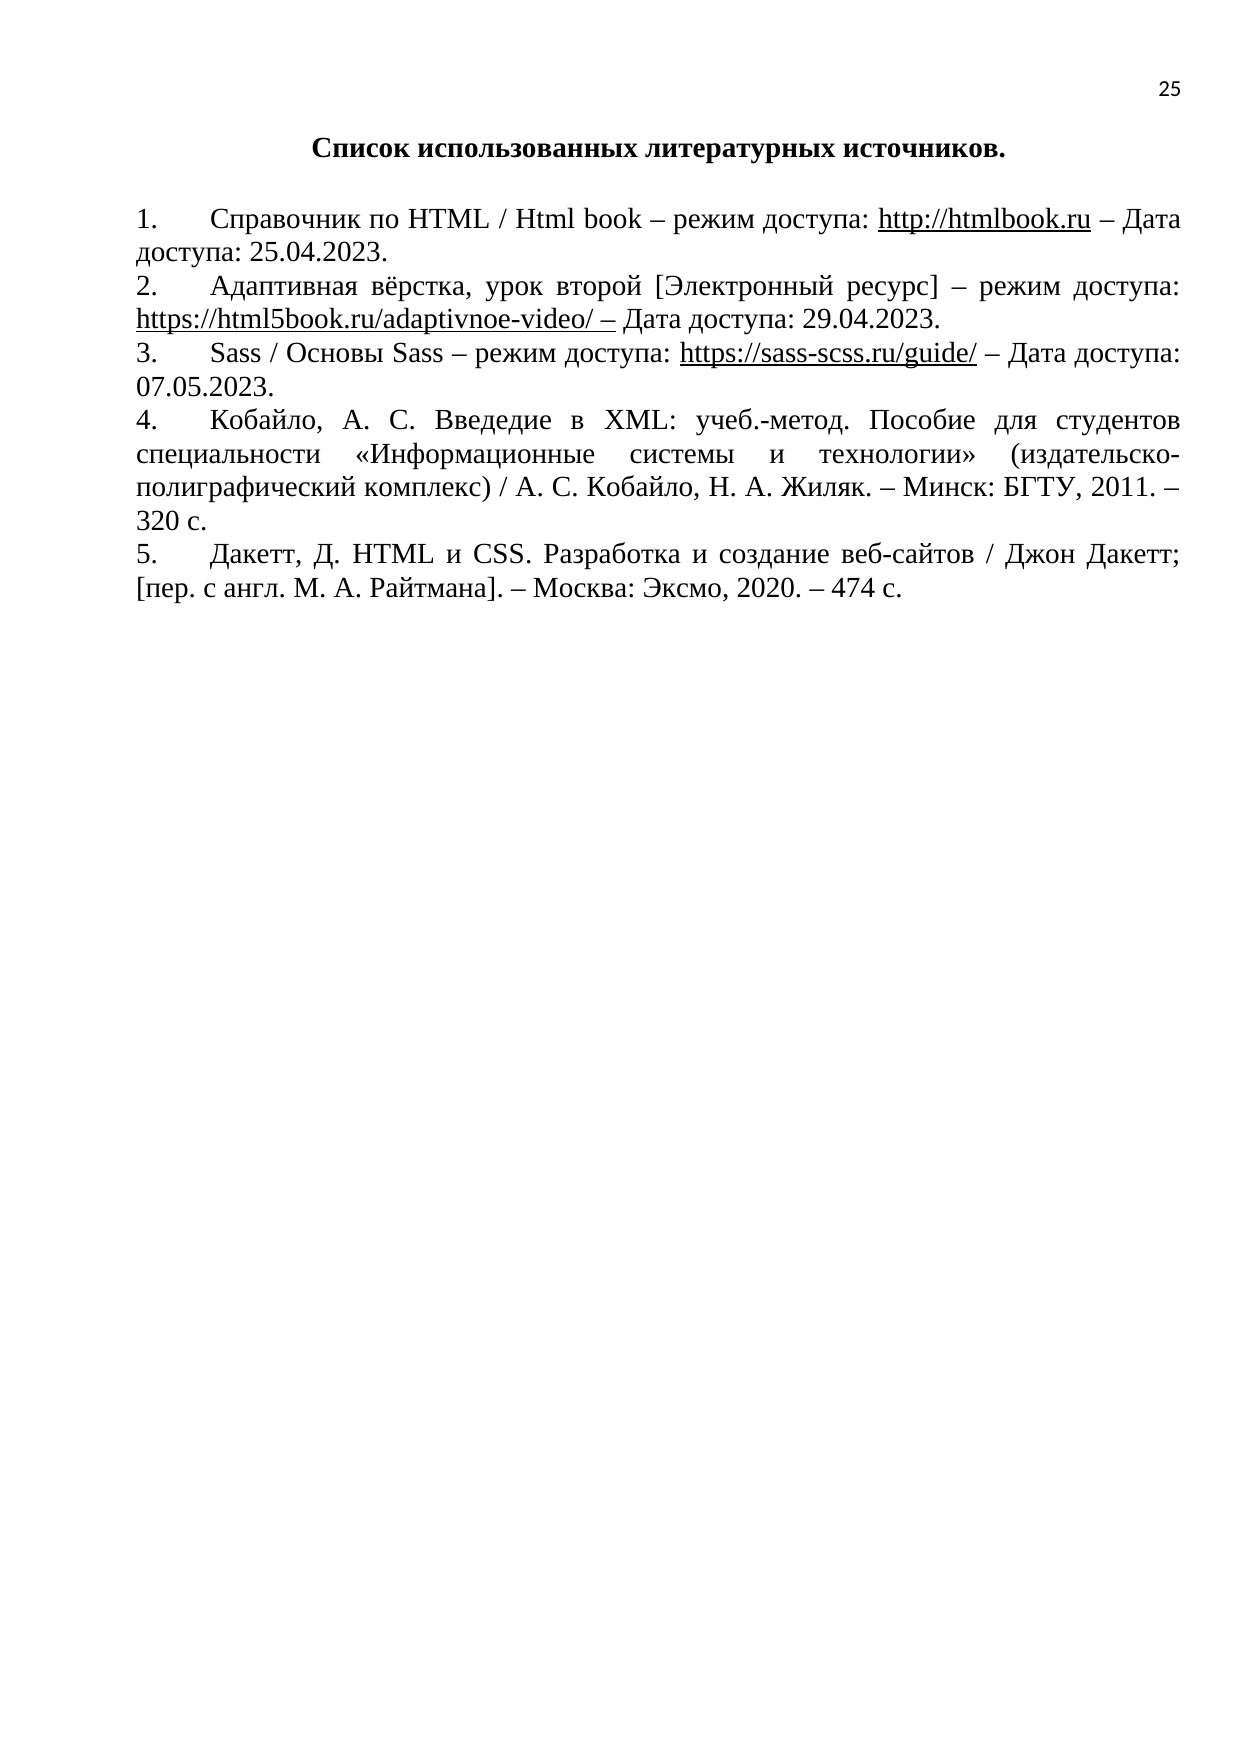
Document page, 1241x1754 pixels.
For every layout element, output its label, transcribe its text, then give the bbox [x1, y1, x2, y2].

text Список использованных литературных источников. [136, 130, 1181, 163]
list Кобайло, А. С. Введедие в XML: учеб.-метод. Пособие для студентов специальности «Информационные системы и технологии» (издательско-полиграфический комплекс) / А. С. Кобайло, Н. А. Жиляк. – Минск: БГТУ, 2011. – 320 с. [136, 402, 1181, 536]
list Sass / Основы Sass – режим доступа: https://sass-scss.ru/guide/ – Дата доступа: 07.05.2023. [136, 335, 1181, 402]
list Дакетт, Д. HTML и CSS. Разработка и создание веб-сайтов / Джон Дакетт; [пер. с англ. М. А. Райтмана]. – Москва: Эксмо, 2020. – 474 с. [136, 536, 1181, 603]
list Адаптивная вёрстка, урок второй [Электронный ресурс] – режим доступа: https://html5book.ru/adaptivnoe-video/ – Дата доступа: 29.04.2023. [136, 268, 1181, 335]
list Справочник по HTML / Html book – режим доступа: http://htmlbook.ru – Дата доступа: 25.04.2023. [136, 201, 1181, 268]
